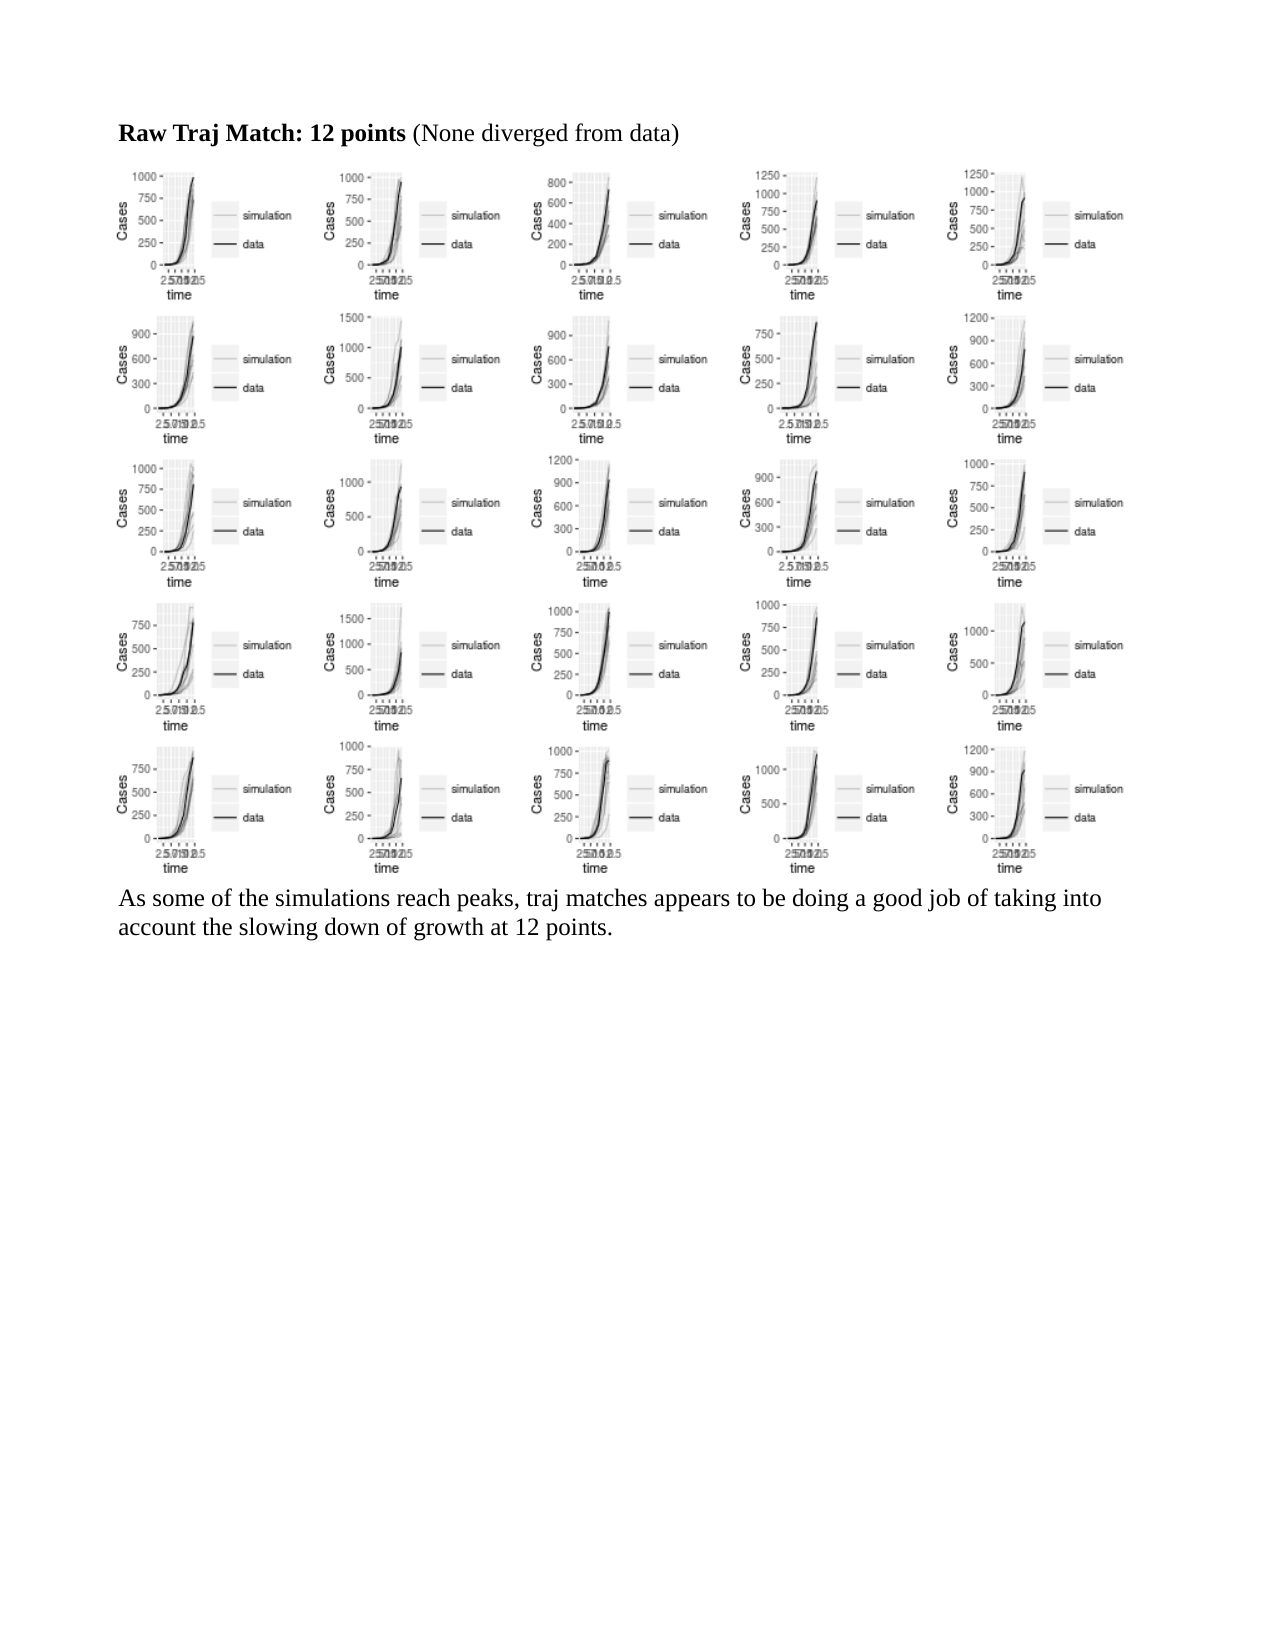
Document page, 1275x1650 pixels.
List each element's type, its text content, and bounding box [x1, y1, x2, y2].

text Raw Traj Match: 12 points (None diverged from data) [118, 118, 1157, 147]
picture [107, 166, 1146, 883]
